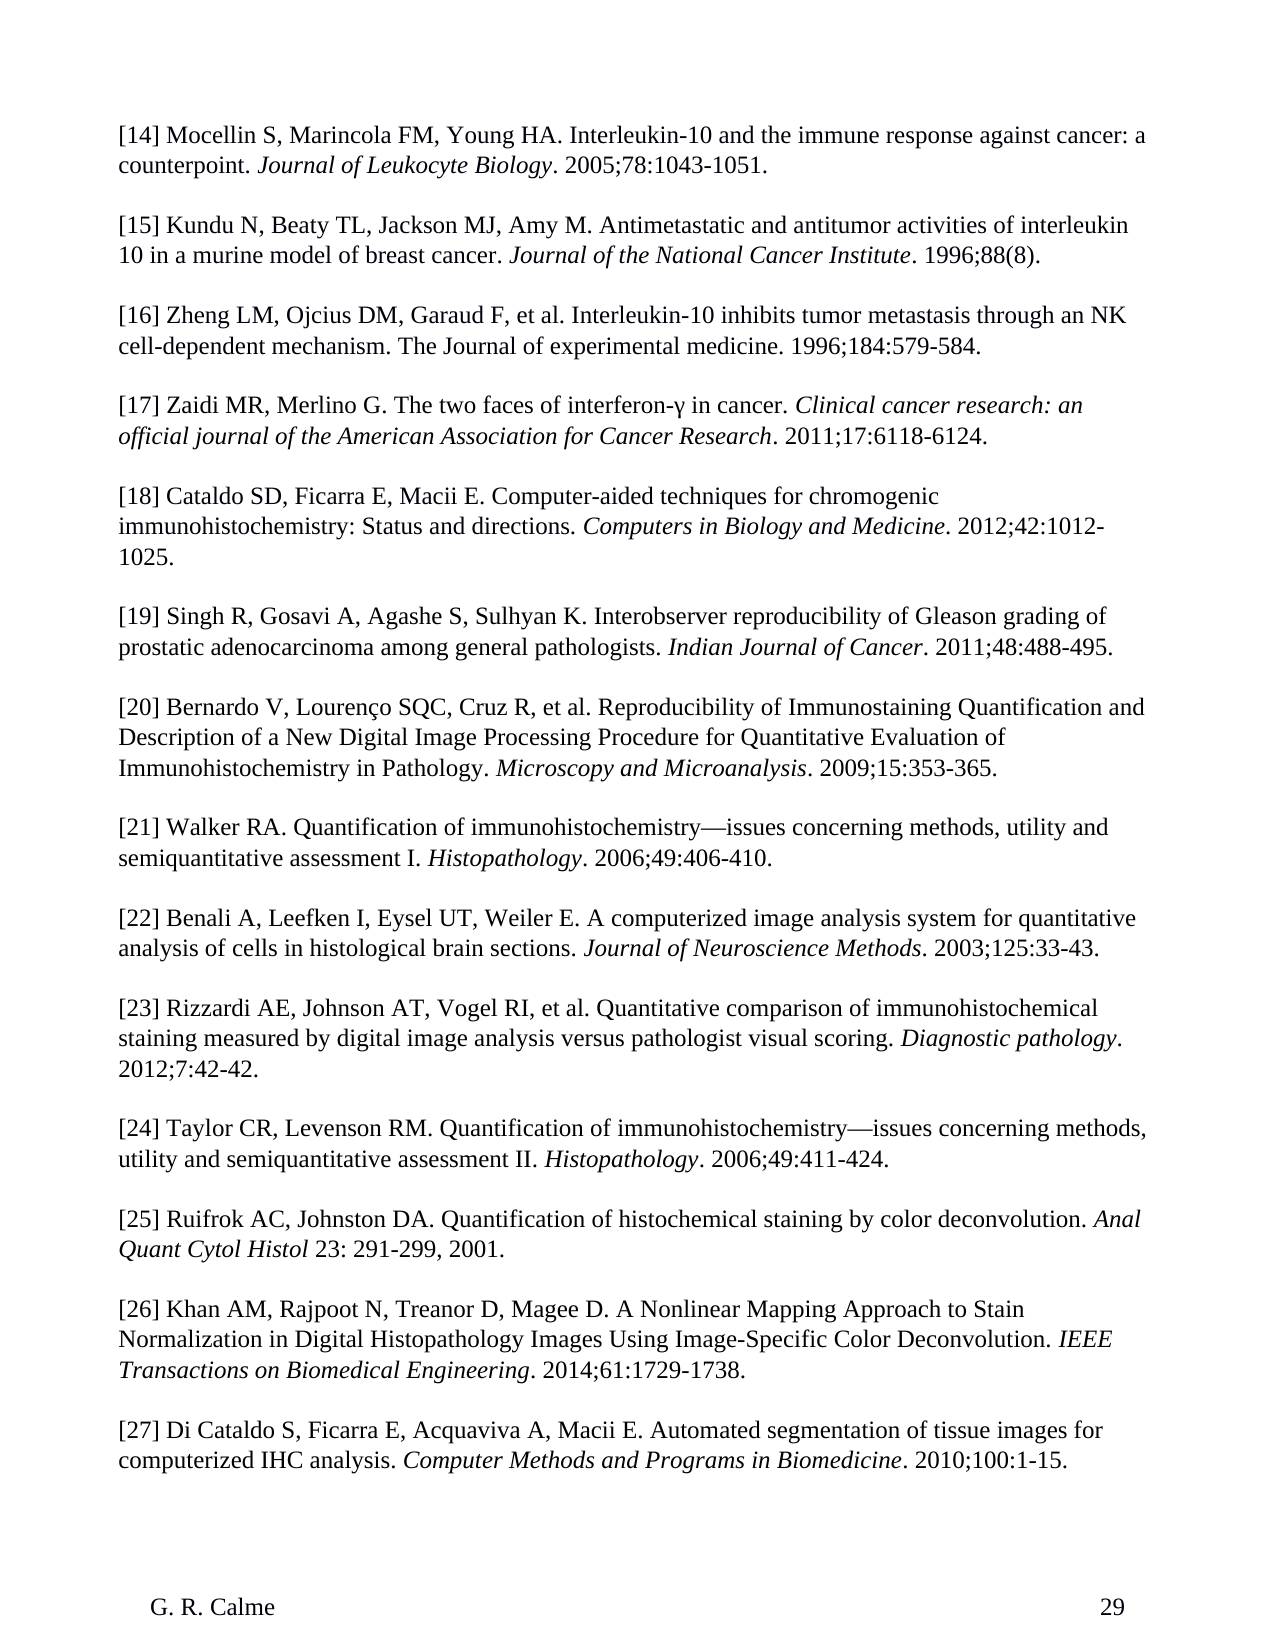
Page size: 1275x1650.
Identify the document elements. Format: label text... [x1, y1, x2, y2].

text [22] Benali A, Leefken I, Eysel UT, Weiler E. A computerized image analysis system for quantitative analysis of cells in histological brain sections. Journal of Neuroscience Methods. 2003;125:33-43. [118, 901, 1157, 962]
text [21] Walker RA. Quantification of immunohistochemistry—issues concerning methods, utility and semiquantitative assessment I. Histopathology. 2006;49:406-410. [118, 811, 1157, 872]
text [15] Kundu N, Beaty TL, Jackson MJ, Amy M. Antimetastatic and antitumor activities of interleukin 10 in a murine model of breast cancer. Journal of the National Cancer Institute. 1996;88(8). [118, 208, 1157, 269]
text [20] Bernardo V, Lourenço SQC, Cruz R, et al. Reproducibility of Immunostaining Quantification and Description of a New Digital Image Processing Procedure for Quantitative Evaluation of Immunohistochemistry in Pathology. Microscopy and Microanalysis. 2009;15:353-365. [118, 690, 1157, 781]
text [18] Cataldo SD, Ficarra E, Macii E. Computer-aided techniques for chromogenic immunohistochemistry: Status and directions. Computers in Biology and Medicine. 2012;42:1012-1025. [118, 479, 1157, 571]
text [25] Ruifrok AC, Johnston DA. Quantification of histochemical staining by color deconvolution. Anal Quant Cytol Histol 23: 291-299, 2001. [118, 1202, 1157, 1263]
text [23] Rizzardi AE, Johnson AT, Vogel RI, et al. Quantitative comparison of immunohistochemical staining measured by digital image analysis versus pathologist visual scoring. Diagnostic pathology. 2012;7:42-42. [118, 991, 1157, 1083]
text [27] Di Cataldo S, Ficarra E, Acquaviva A, Macii E. Automated segmentation of tissue images for computerized IHC analysis. Computer Methods and Programs in Biomedicine. 2010;100:1-15. [118, 1413, 1157, 1474]
text [19] Singh R, Gosavi A, Agashe S, Sulhyan K. Interobserver reproducibility of Gleason grading of prostatic adenocarcinoma among general pathologists. Indian Journal of Cancer. 2011;48:488-495. [118, 600, 1157, 661]
text [24] Taylor CR, Levenson RM. Quantification of immunohistochemistry—issues concerning methods, utility and semiquantitative assessment II. Histopathology. 2006;49:411-424. [118, 1112, 1157, 1173]
text [17] Zaidi MR, Merlino G. The two faces of interferon-γ in cancer. Clinical cancer research: an official journal of the American Association for Cancer Research. 2011;17:6118-6124. [118, 389, 1157, 450]
text [26] Khan AM, Rajpoot N, Treanor D, Magee D. A Nonlinear Mapping Approach to Stain Normalization in Digital Histopathology Images Using Image-Specific Color Deconvolution. IEEE Transactions on Biomedical Engineering. 2014;61:1729-1738. [118, 1292, 1157, 1384]
text [14] Mocellin S, Marincola FM, Young HA. Interleukin-10 and the immune response against cancer: a counterpoint. Journal of Leukocyte Biology. 2005;78:1043-1051. [118, 118, 1157, 179]
text [16] Zheng LM, Ojcius DM, Garaud F, et al. Interleukin-10 inhibits tumor metastasis through an NK cell-dependent mechanism. The Journal of experimental medicine. 1996;184:579-584. [118, 298, 1157, 359]
